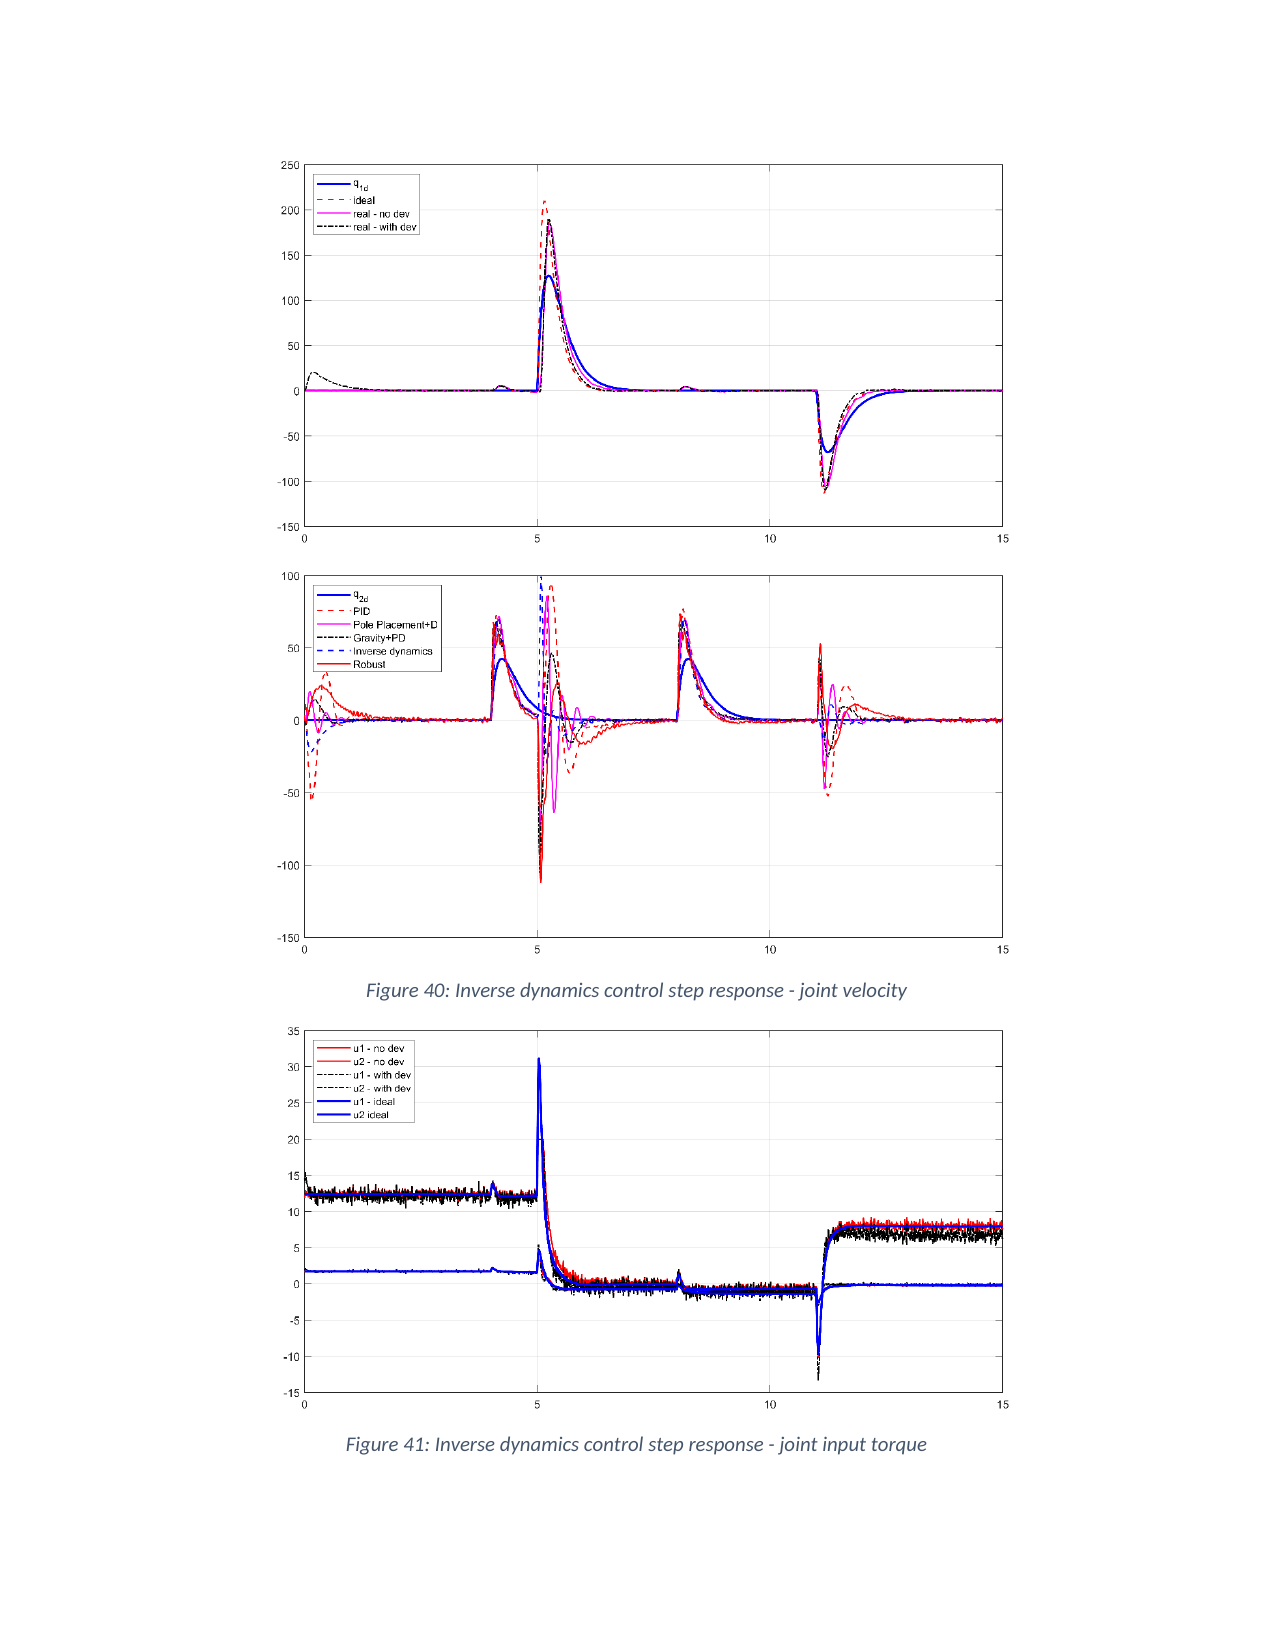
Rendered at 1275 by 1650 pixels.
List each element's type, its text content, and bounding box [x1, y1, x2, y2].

picture [187, 565, 1088, 959]
picture [187, 1023, 1088, 1413]
picture [187, 150, 1088, 547]
